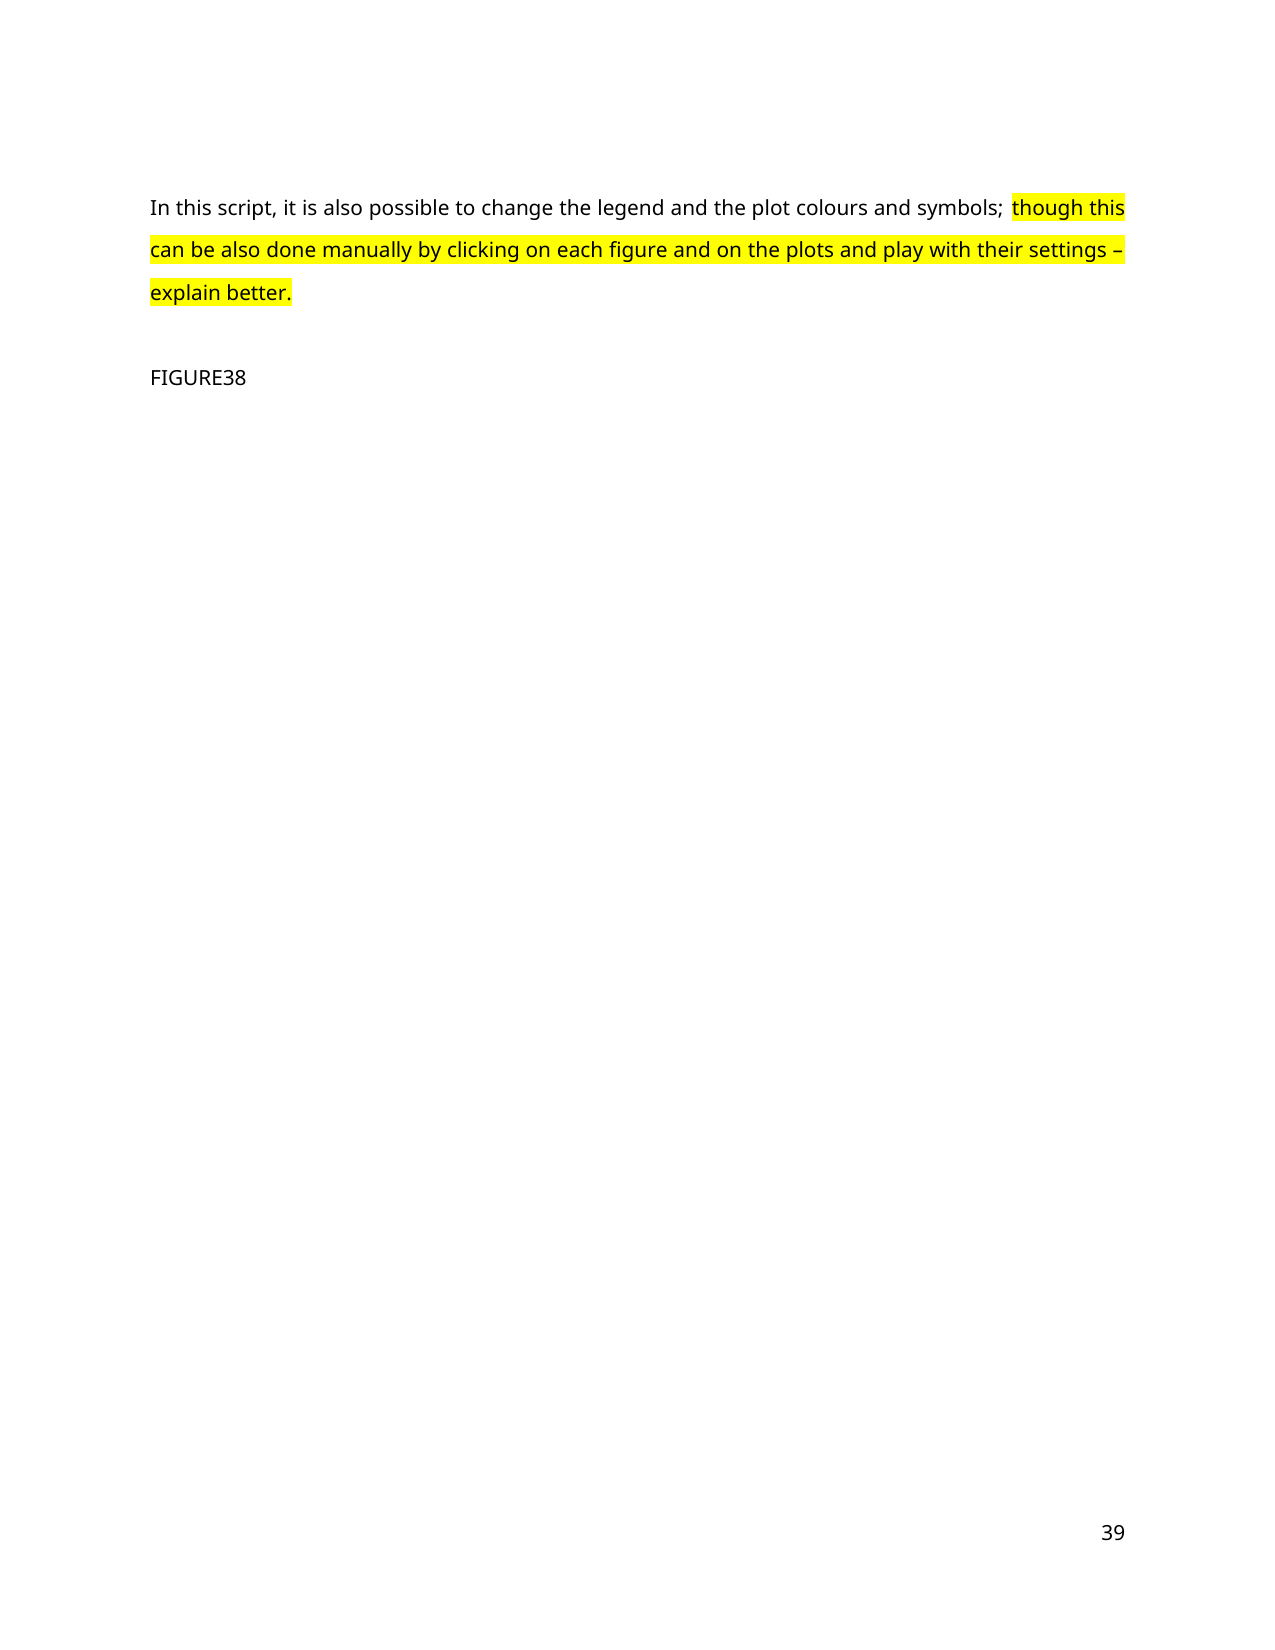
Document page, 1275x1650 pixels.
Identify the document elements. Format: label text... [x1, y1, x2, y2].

text In this script, it is also possible to change the legend and the plot colours and symbols; though this can be also done manually by clicking on each figure and on the plots and play with their settings – explain better. [150, 264, 1125, 306]
text FIGURE38 [150, 363, 1125, 391]
text In this script, it is also possible to change the legend and the plot colours and symbols; though this can be also done manually by clicking on each figure and on the plots and play with their settings – explain better. [150, 193, 1125, 235]
